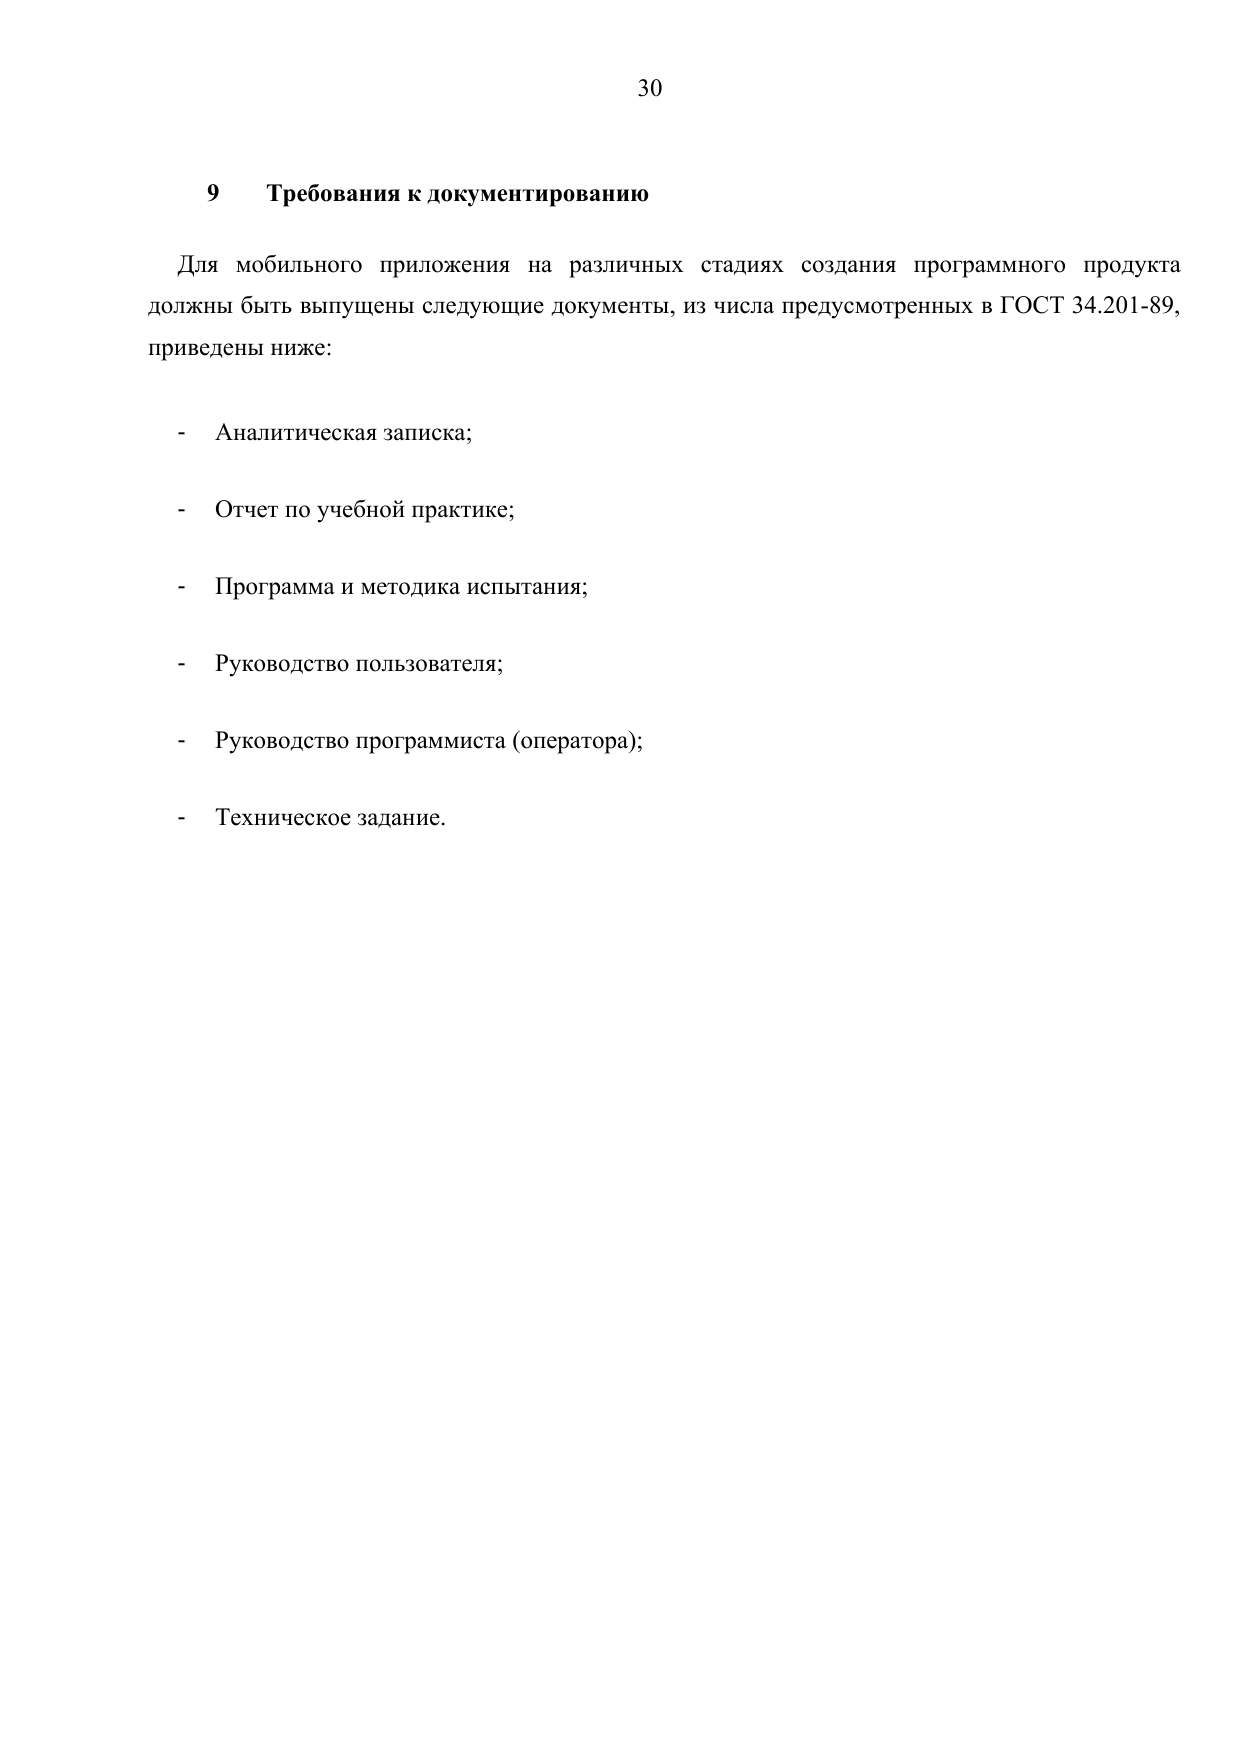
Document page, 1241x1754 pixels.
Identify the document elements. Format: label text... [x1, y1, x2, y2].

list Отчет по учебной практике; [177, 481, 1181, 532]
text Для мобильного приложения на различных стадиях создания программного продукта должны быть выпущены следующие документы, из числа предусмотренных в ГОСТ 34.201-89, приведены ниже: [148, 250, 1181, 361]
subtitle Требования к документированию [118, 179, 1181, 207]
list Аналитическая записка; [177, 404, 1181, 455]
list Программа и методика испытания; [177, 557, 1181, 609]
list Руководство программиста (оператора); [177, 711, 1181, 762]
list Руководство пользователя; [177, 634, 1181, 686]
list Техническое задание. [177, 788, 1181, 839]
